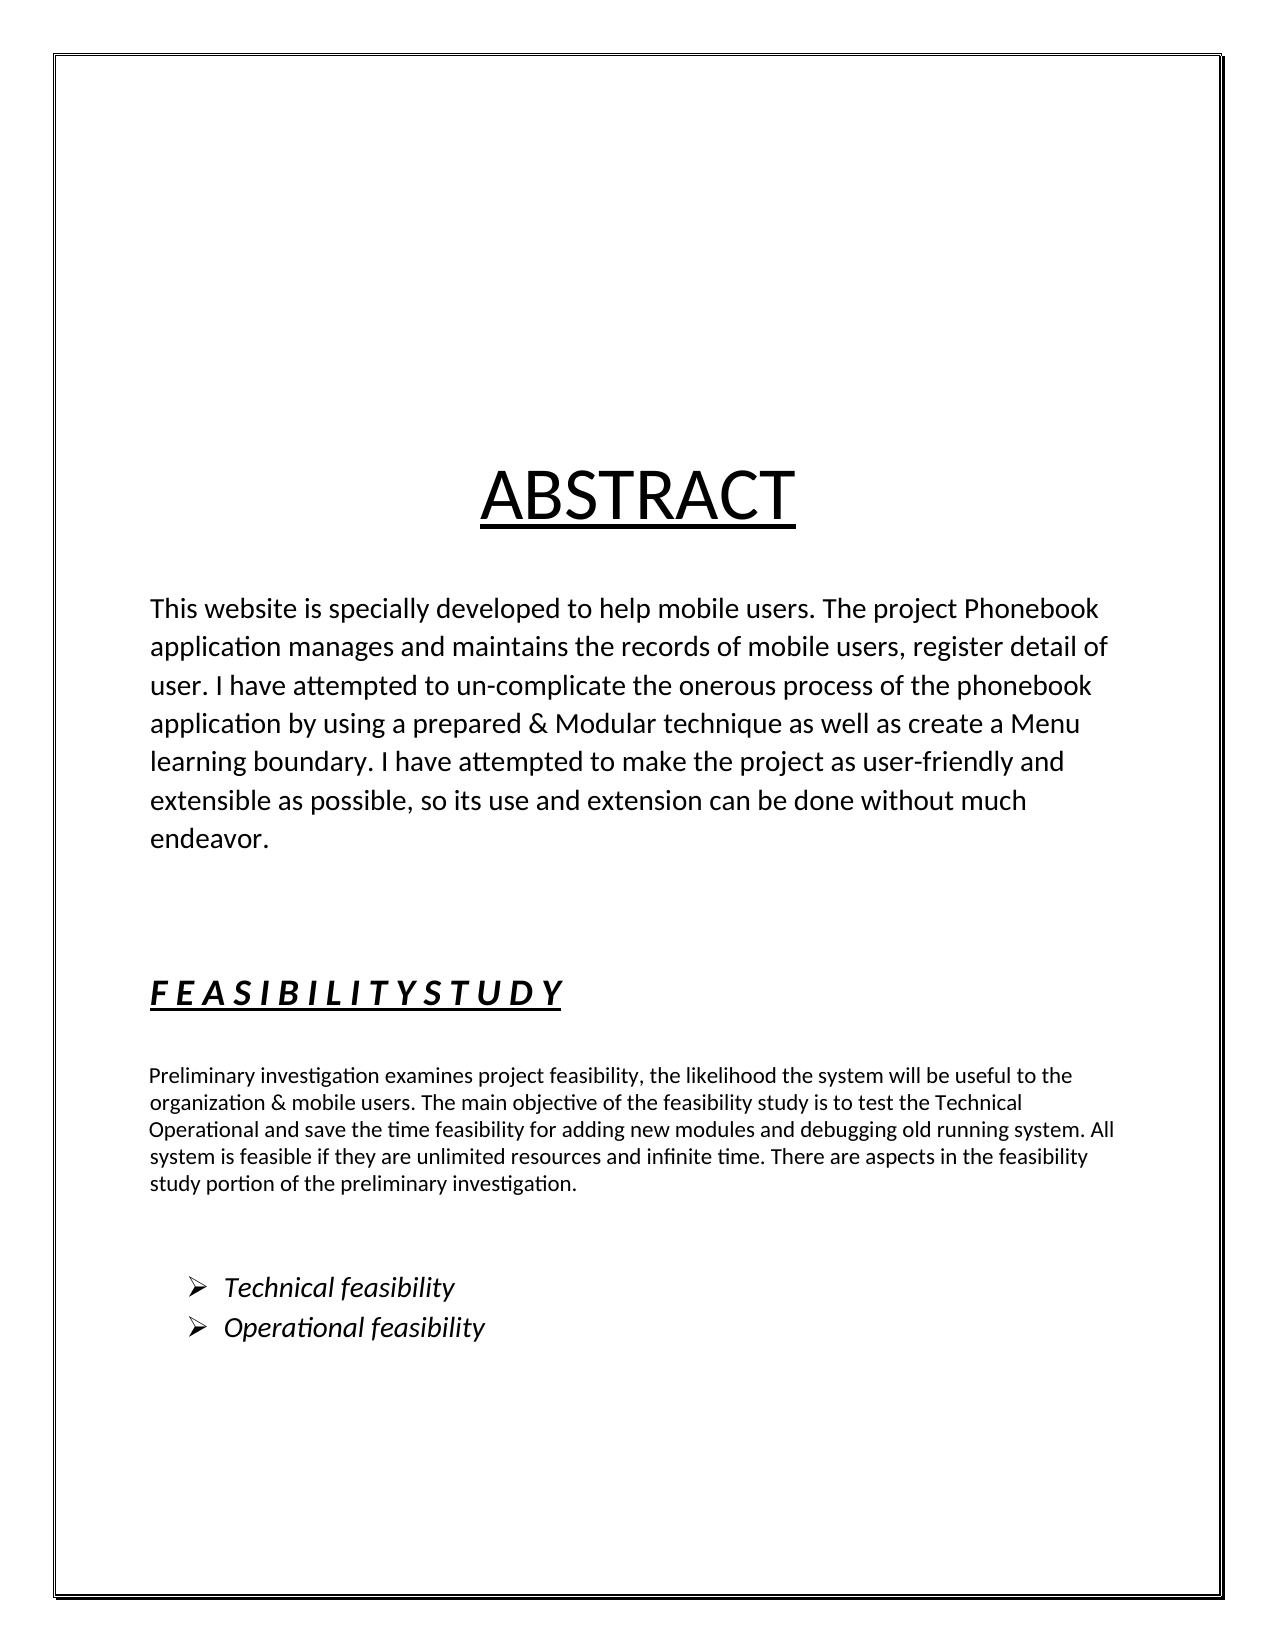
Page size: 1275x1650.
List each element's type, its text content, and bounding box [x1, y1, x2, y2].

list Operational feasibility [186, 1309, 1135, 1345]
list Technical feasibility [186, 1269, 1135, 1305]
subtitle ABSTRACT [150, 447, 1125, 538]
text This website is specially developed to help mobile users. The project Phonebook application manages and maintains the records of mobile users, register detail of user. I have attempted to un-complicate the onerous process of the phonebook application by using a prepared & Modular technique as well as create a Menu learning boundary. I have attempted to make the project as user-friendly and extensible as possible, so its use and extension can be done without much endeavor. [150, 590, 1135, 856]
text Operational and save the time feasibility for adding new modules and debugging old running system. All system is feasible if they are unlimited resources and infinite time. There are aspects in the feasibility study portion of the preliminary investigation. [148, 1116, 1134, 1197]
text Preliminary investigation examines project feasibility, the likelihood the system will be useful to the organization & mobile users. The main objective of the feasibility study is to test the Technical [148, 1062, 1134, 1116]
text F E A S I B I L I T Y S T U D Y [150, 969, 1135, 1015]
